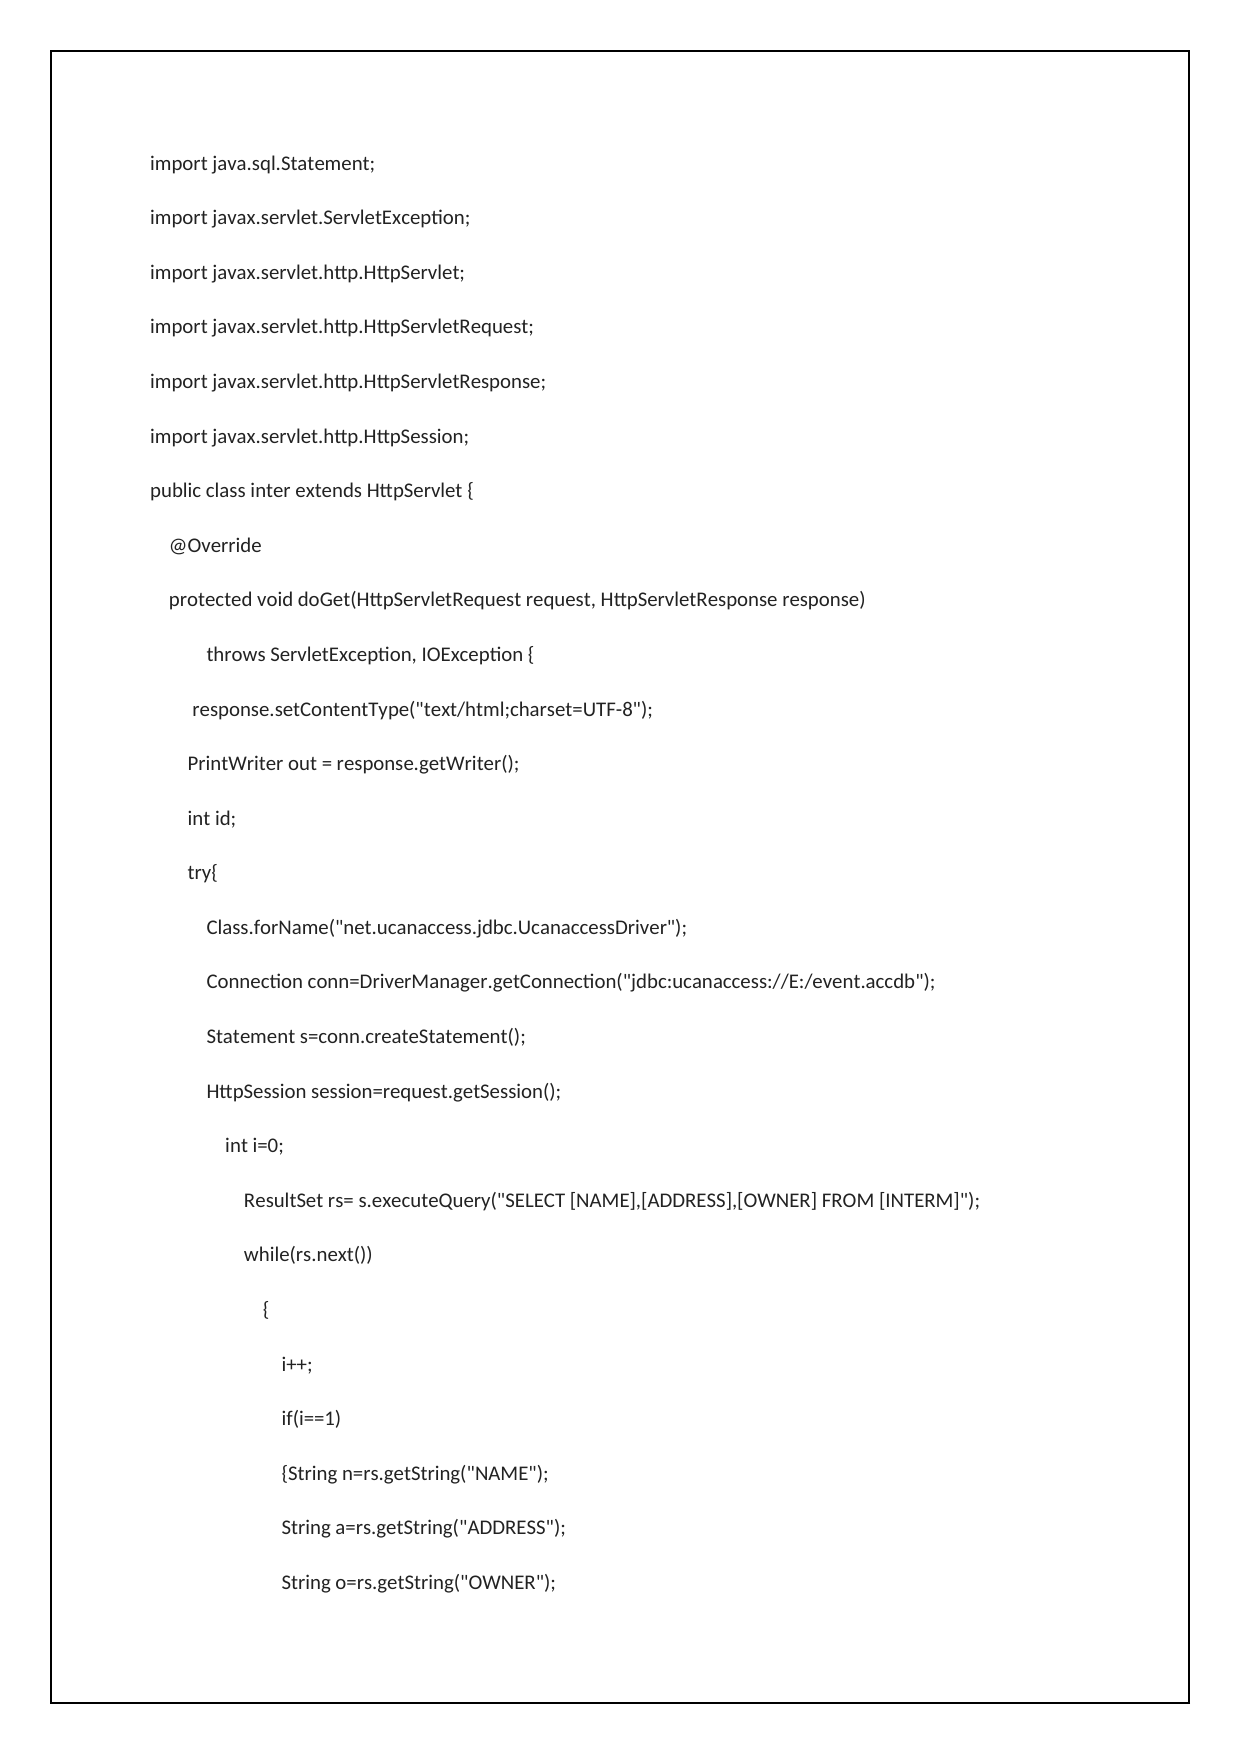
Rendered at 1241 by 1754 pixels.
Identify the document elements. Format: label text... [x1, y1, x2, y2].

text Class.forName("net.ucanaccess.jdbc.UcanaccessDriver"); [150, 914, 1090, 939]
text import java.sql.Statement; [150, 150, 1090, 175]
text import javax.servlet.http.HttpServlet; [150, 259, 1090, 284]
text PrintWriter out = response.getWriter(); [150, 750, 1090, 776]
text int id; [150, 805, 1090, 830]
text import javax.servlet.ServletException; [150, 204, 1090, 230]
text { [150, 1296, 1090, 1322]
text Connection conn=DriverManager.getConnection("jdbc:ucanaccess://E:/event.accdb"); [150, 969, 1090, 994]
text try{ [150, 859, 1090, 885]
text response.setContentType("text/html;charset=UTF-8"); [150, 696, 1090, 721]
text HttpSession session=request.getSession(); [150, 1078, 1090, 1103]
text Statement s=conn.createStatement(); [150, 1023, 1090, 1049]
text String o=rs.getString("OWNER"); [150, 1569, 1090, 1594]
text import javax.servlet.http.HttpServletResponse; [150, 368, 1090, 394]
text public class inter extends HttpServlet { [150, 477, 1090, 503]
text import javax.servlet.http.HttpServletRequest; [150, 314, 1090, 339]
text protected void doGet(HttpServletRequest request, HttpServletResponse response) [150, 587, 1090, 612]
text {String n=rs.getString("NAME"); [150, 1460, 1090, 1485]
text ResultSet rs= s.executeQuery("SELECT [NAME],[ADDRESS],[OWNER] FROM [INTERM]"); [150, 1187, 1090, 1212]
text throws ServletException, IOException { [150, 641, 1090, 667]
text int i=0; [150, 1132, 1090, 1158]
text String a=rs.getString("ADDRESS"); [150, 1514, 1090, 1540]
text i++; [150, 1351, 1090, 1376]
text if(i==1) [150, 1405, 1090, 1431]
text @Override [150, 532, 1090, 557]
text import javax.servlet.http.HttpSession; [150, 423, 1090, 448]
text while(rs.next()) [150, 1242, 1090, 1267]
